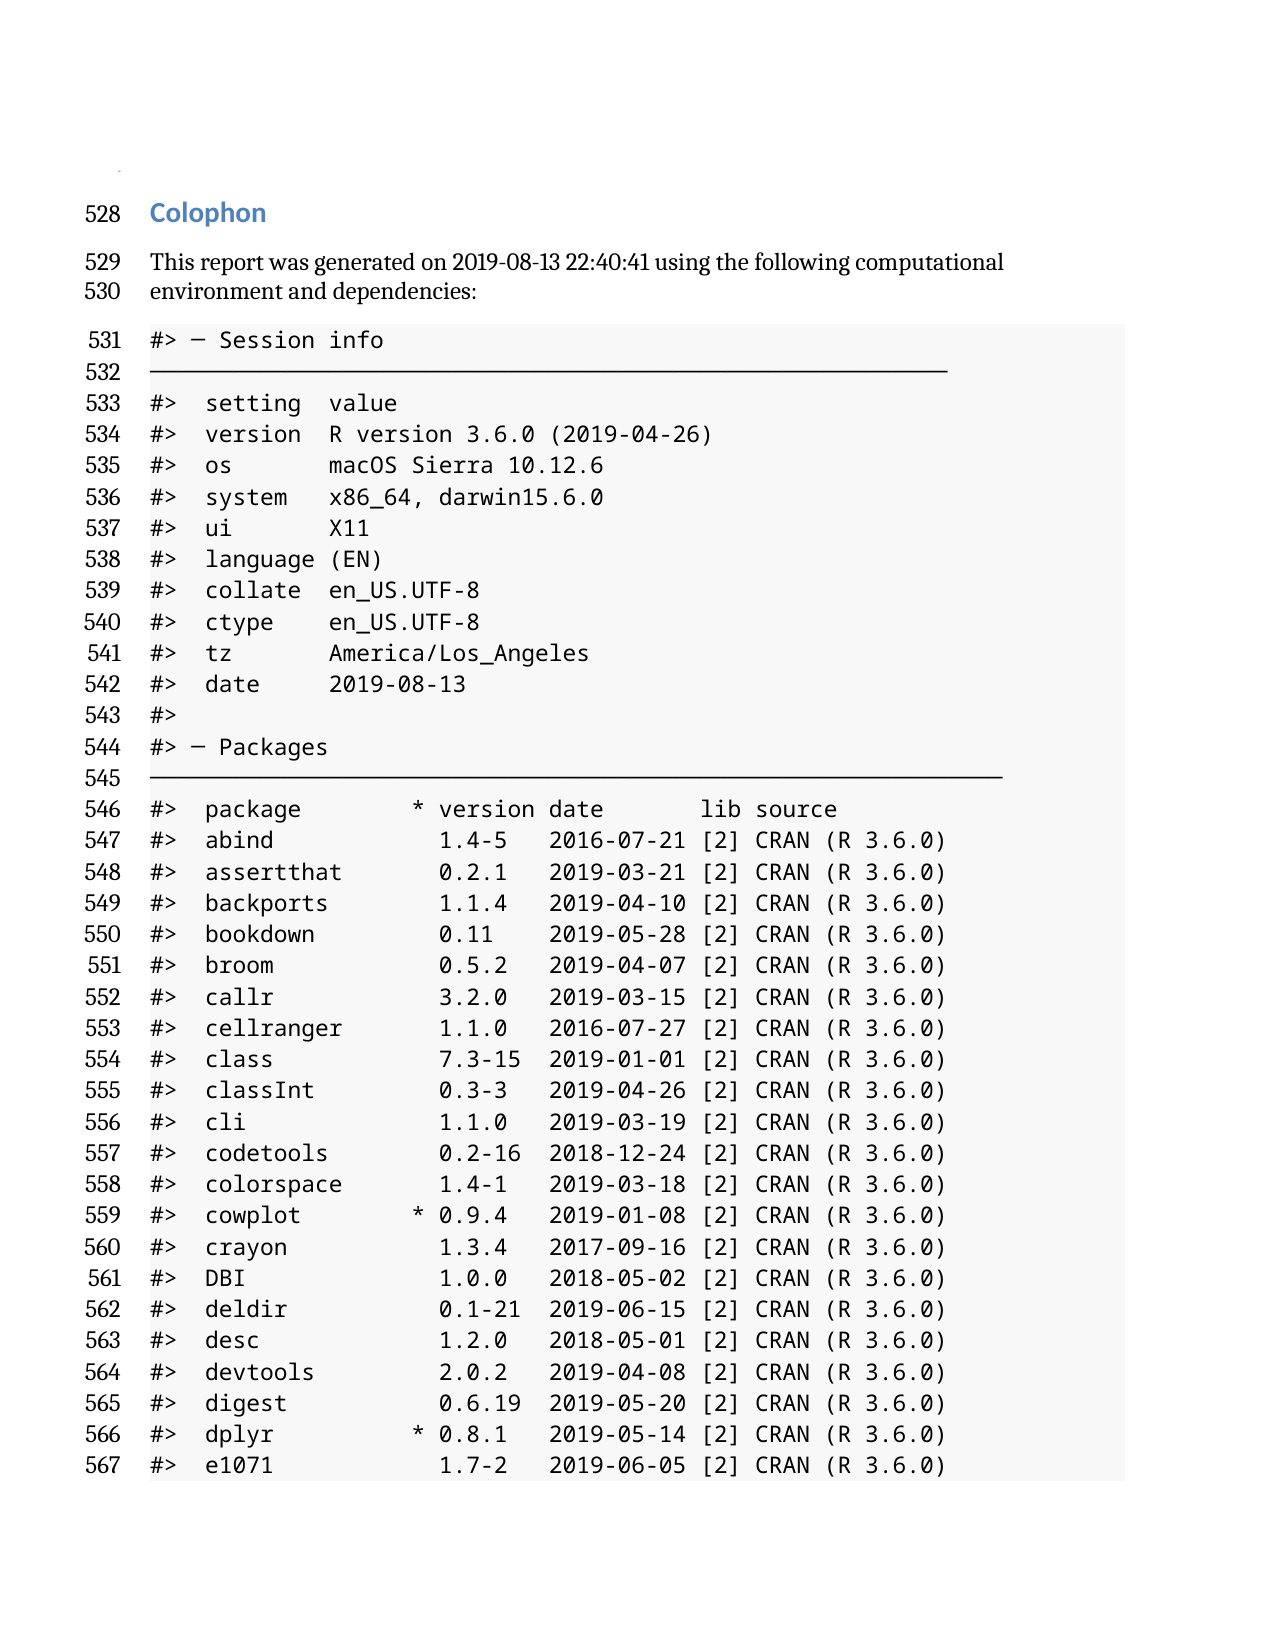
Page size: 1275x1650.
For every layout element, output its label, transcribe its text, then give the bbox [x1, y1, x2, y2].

subtitle Colophon [150, 194, 1125, 229]
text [150, 324, 1125, 1481]
text This report was generated on 2019-08-13 22:40:41 using the following computational environment and dependencies: [150, 248, 1125, 306]
